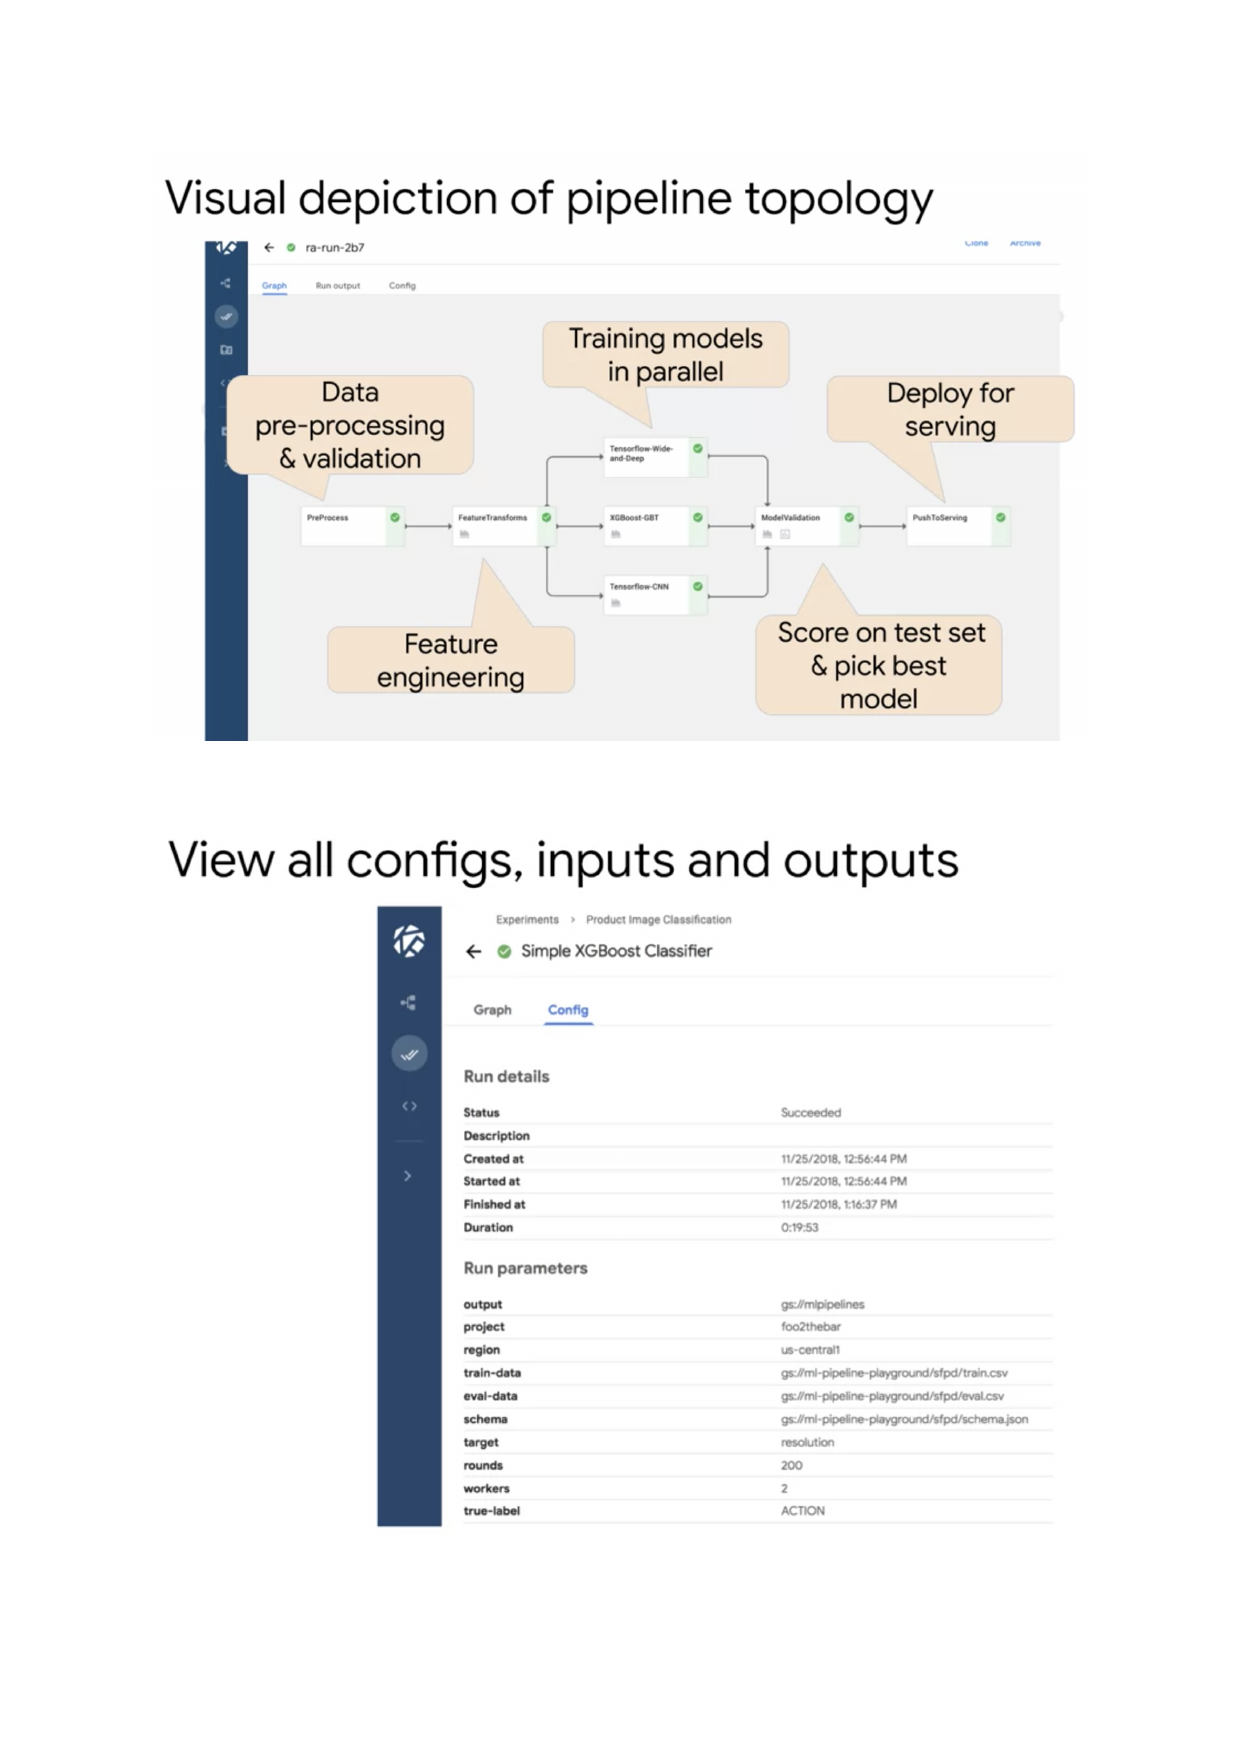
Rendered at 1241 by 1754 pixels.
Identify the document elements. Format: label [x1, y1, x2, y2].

picture [150, 802, 1090, 1537]
picture [150, 150, 1090, 741]
